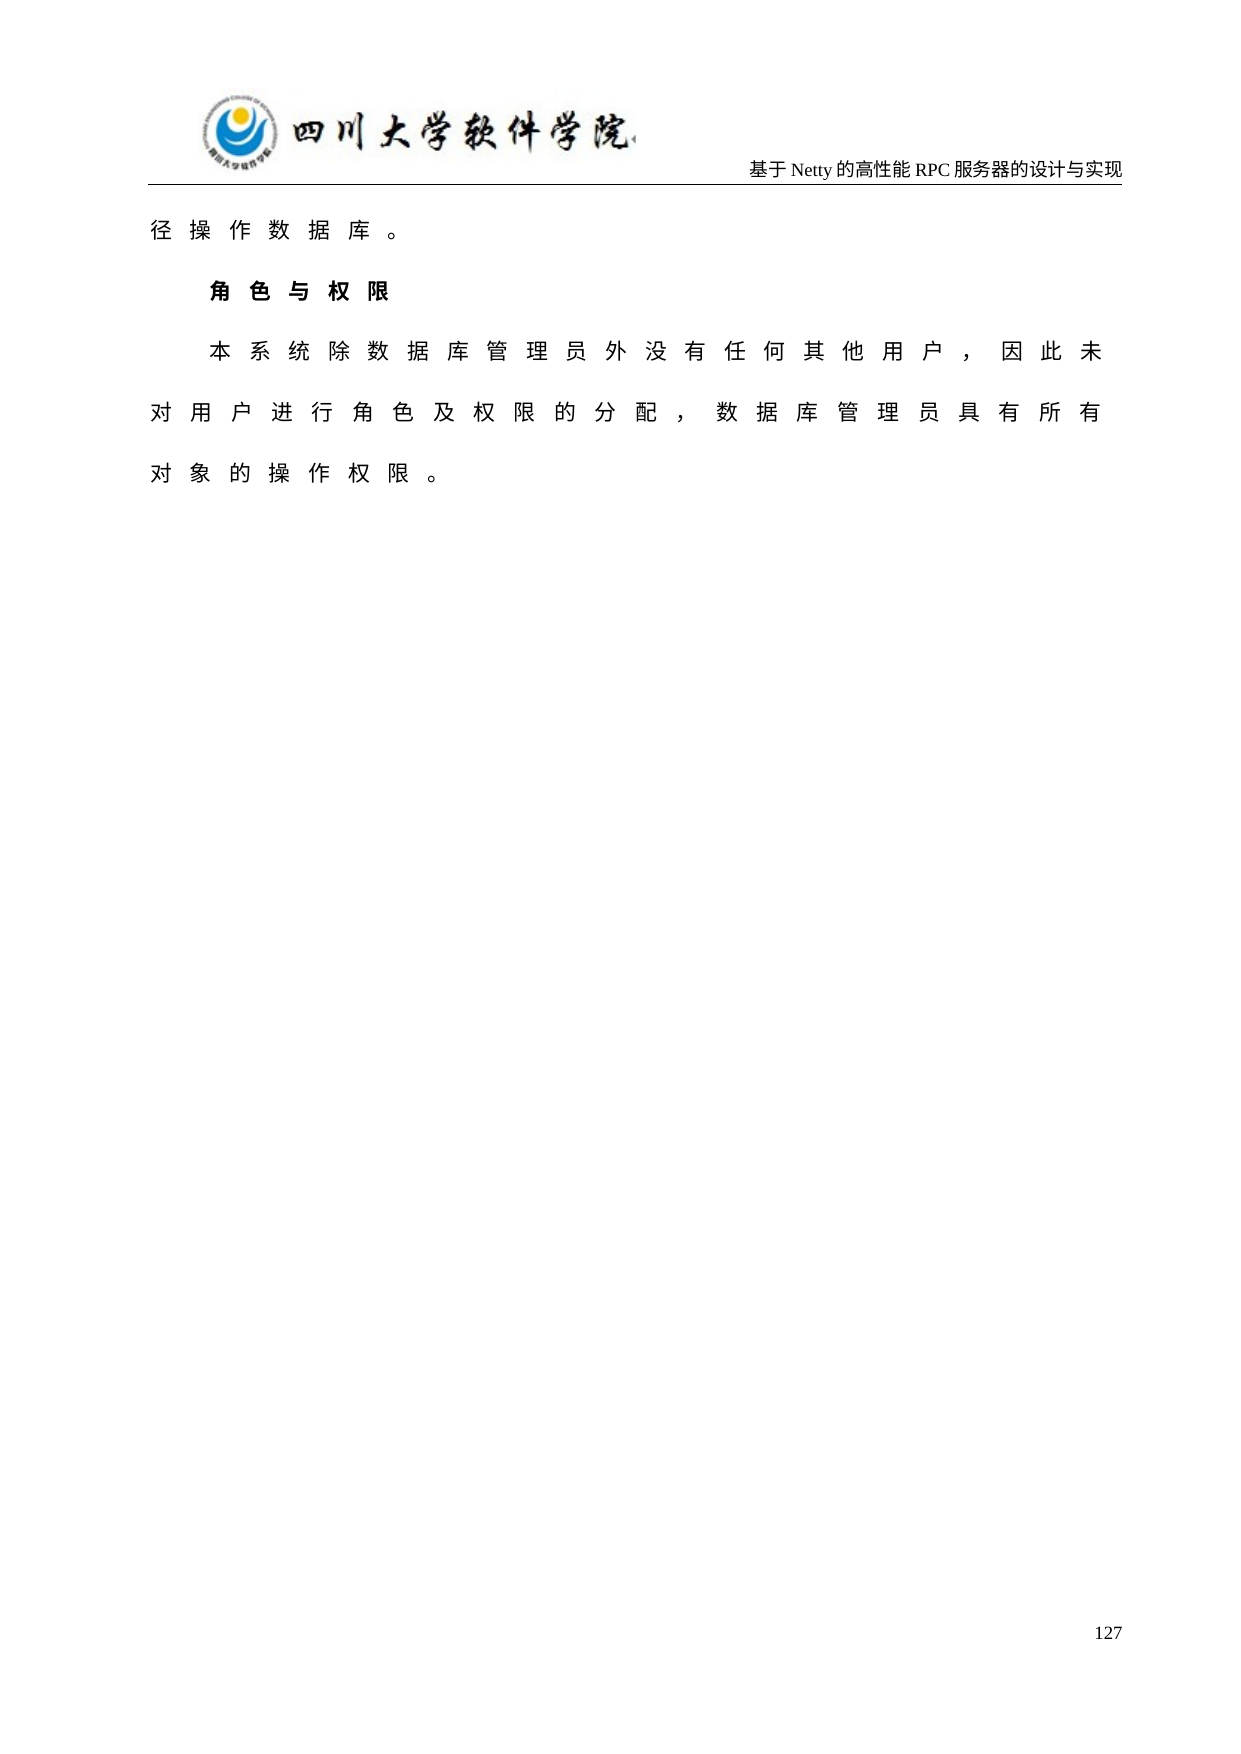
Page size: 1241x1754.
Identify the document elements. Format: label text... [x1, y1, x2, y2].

text 数据库只能由管理员通过后台进行访问，没有其他途径操作数据库。 [150, 198, 1120, 259]
text 本系统除数据库管理员外没有任何其他用户，因此未对用户进行角色及权限的分配，数据库管理员具有所有对象的操作权限。 [150, 320, 1120, 502]
picture [197, 88, 639, 177]
text 角色与权限 [150, 259, 1120, 320]
